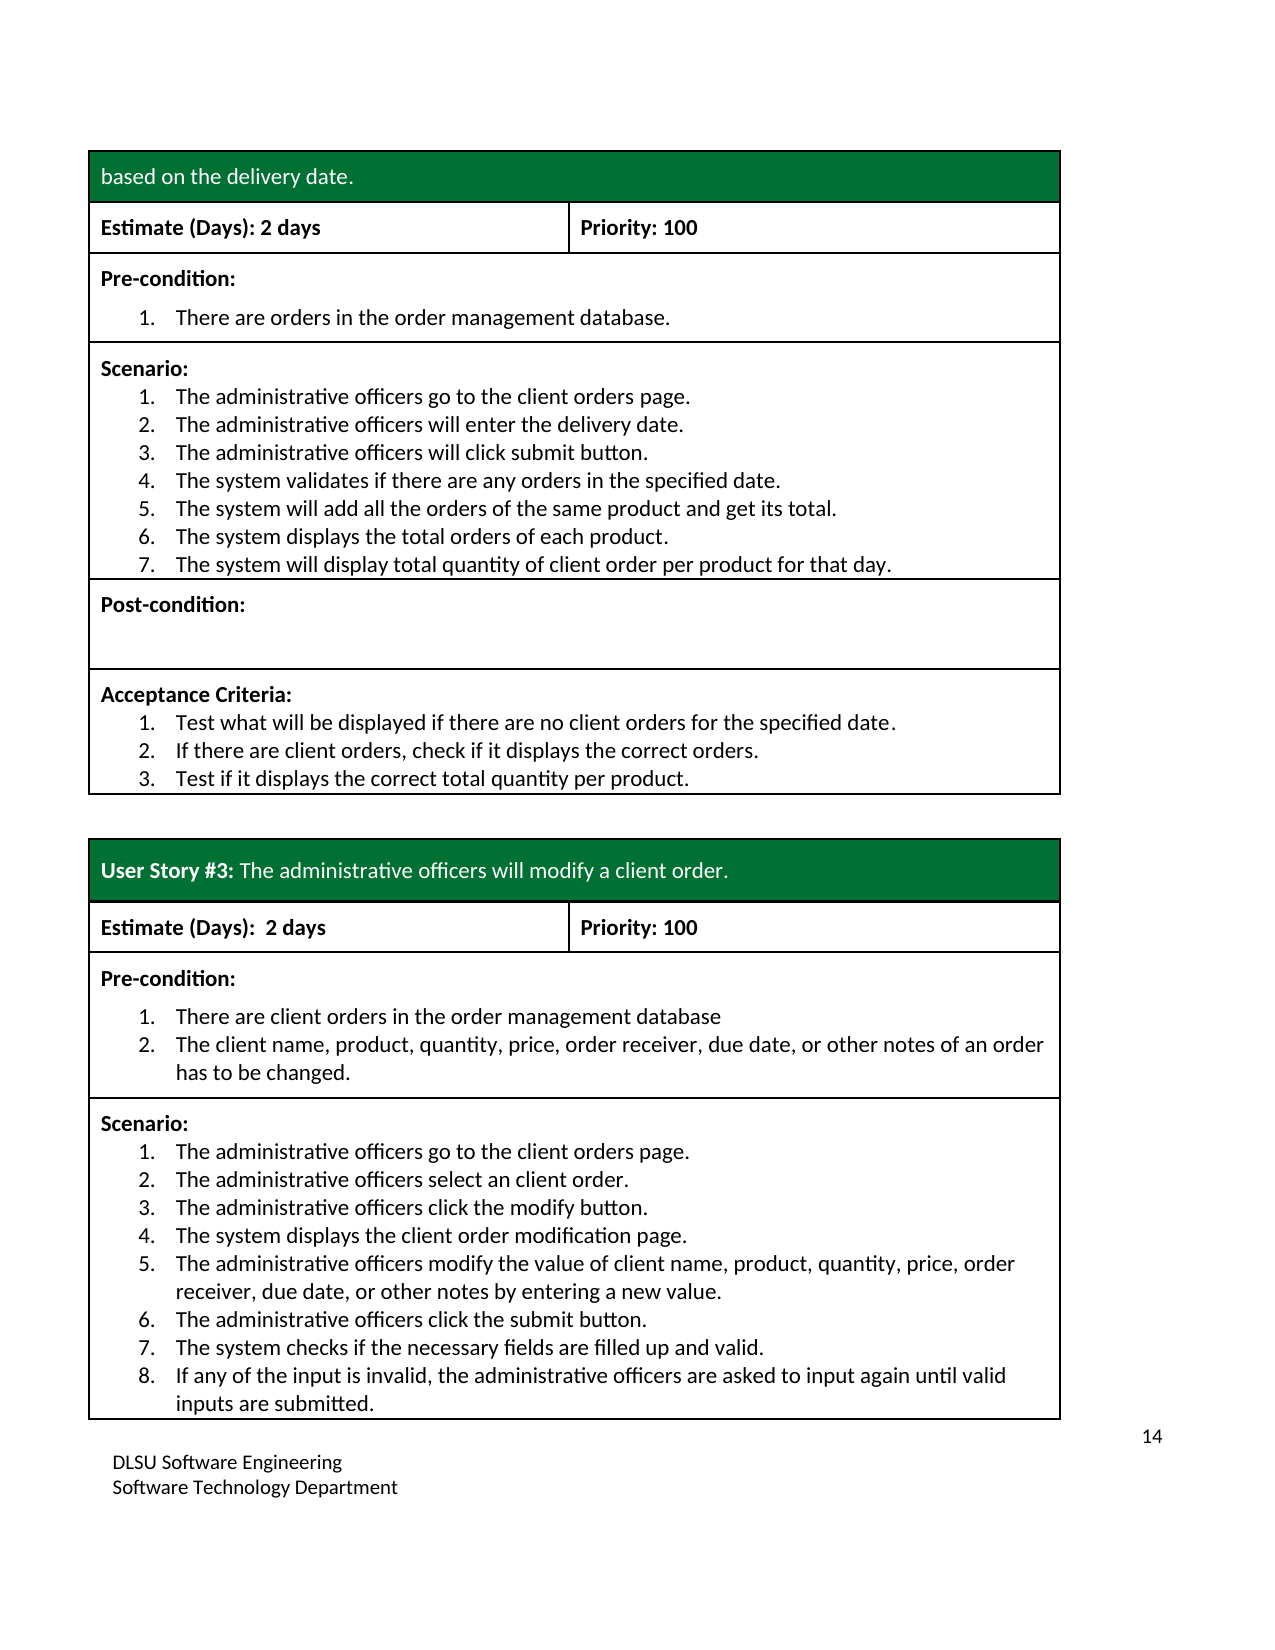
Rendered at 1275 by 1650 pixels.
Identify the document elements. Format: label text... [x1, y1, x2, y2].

table_cell Pre-condition: There are orders in the order management database. [90, 254, 1059, 341]
table_cell Pre-condition: There are client orders in the order management database The client name, product, quantity, price, order receiver, due date, or other notes of an order has to be changed. [90, 953, 1059, 1097]
table_header User Story #3: The administrative officers will modify a client order. [90, 840, 1059, 900]
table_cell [90, 1099, 1059, 1417]
table_cell Priority: 100 [570, 903, 1059, 951]
table_cell Priority: 100 [570, 203, 1059, 252]
table_cell Scenario: The administrative officers go to the client orders page. The administrative officers will enter the delivery date. The administrative officers will click submit button. The system validates if there are any orders in the specified date. The system will add all the orders of the same product and get its total. The system displays the total orders of each product. The system will display total quantity of client order per product for that day. [90, 343, 1059, 578]
table_cell Post-condition: [90, 580, 1059, 668]
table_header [90, 152, 1059, 201]
table_cell Acceptance Criteria: Test what will be displayed if there are no client orders for the specified date. If there are client orders, check if it displays the correct orders. Test if it displays the correct total quantity per product. [90, 670, 1059, 793]
table_cell Estimate (Days): 2 days [90, 903, 568, 951]
table_cell Estimate (Days): 2 days [90, 203, 568, 252]
